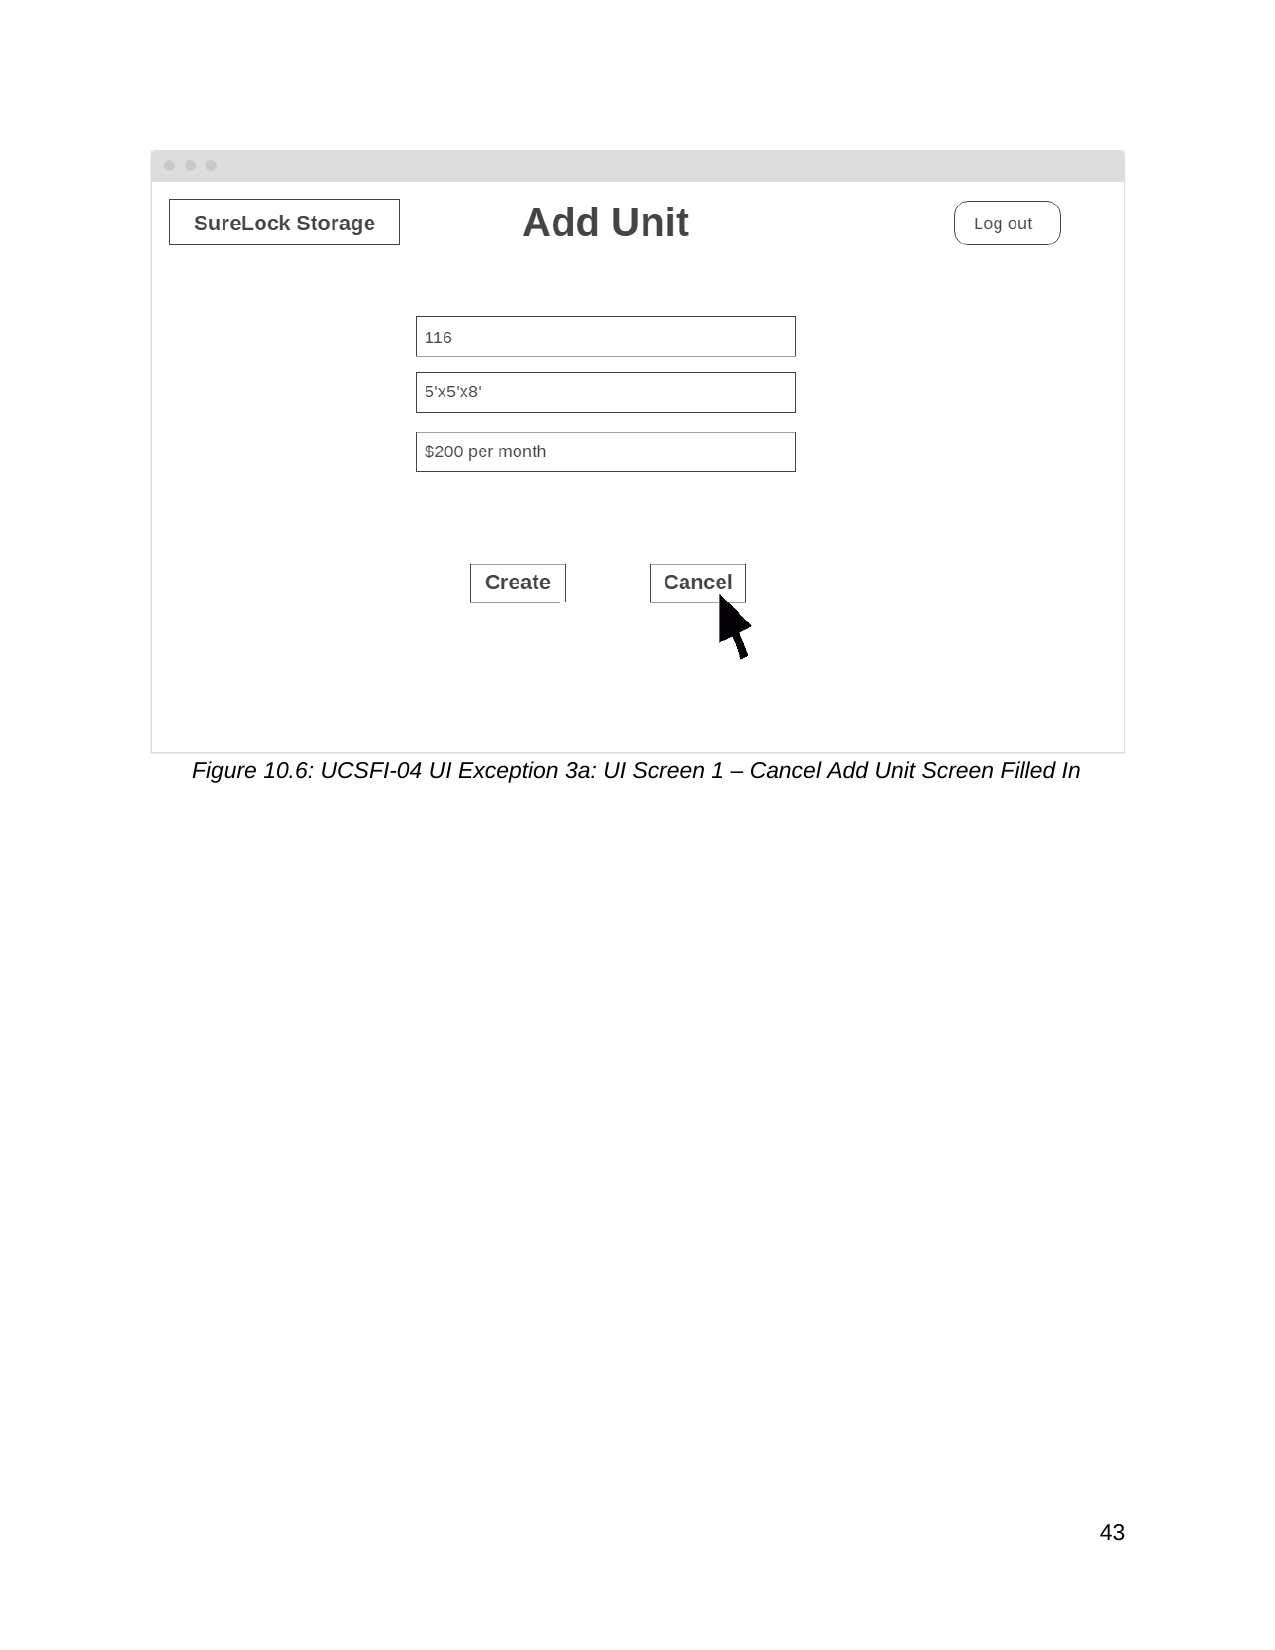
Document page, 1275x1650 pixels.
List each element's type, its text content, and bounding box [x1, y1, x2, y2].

text Figure 10.6: UCSFI-04 UI Exception 3a: UI Screen 1 – Cancel Add Unit Screen Filled In [150, 754, 1125, 783]
picture [150, 150, 1125, 754]
